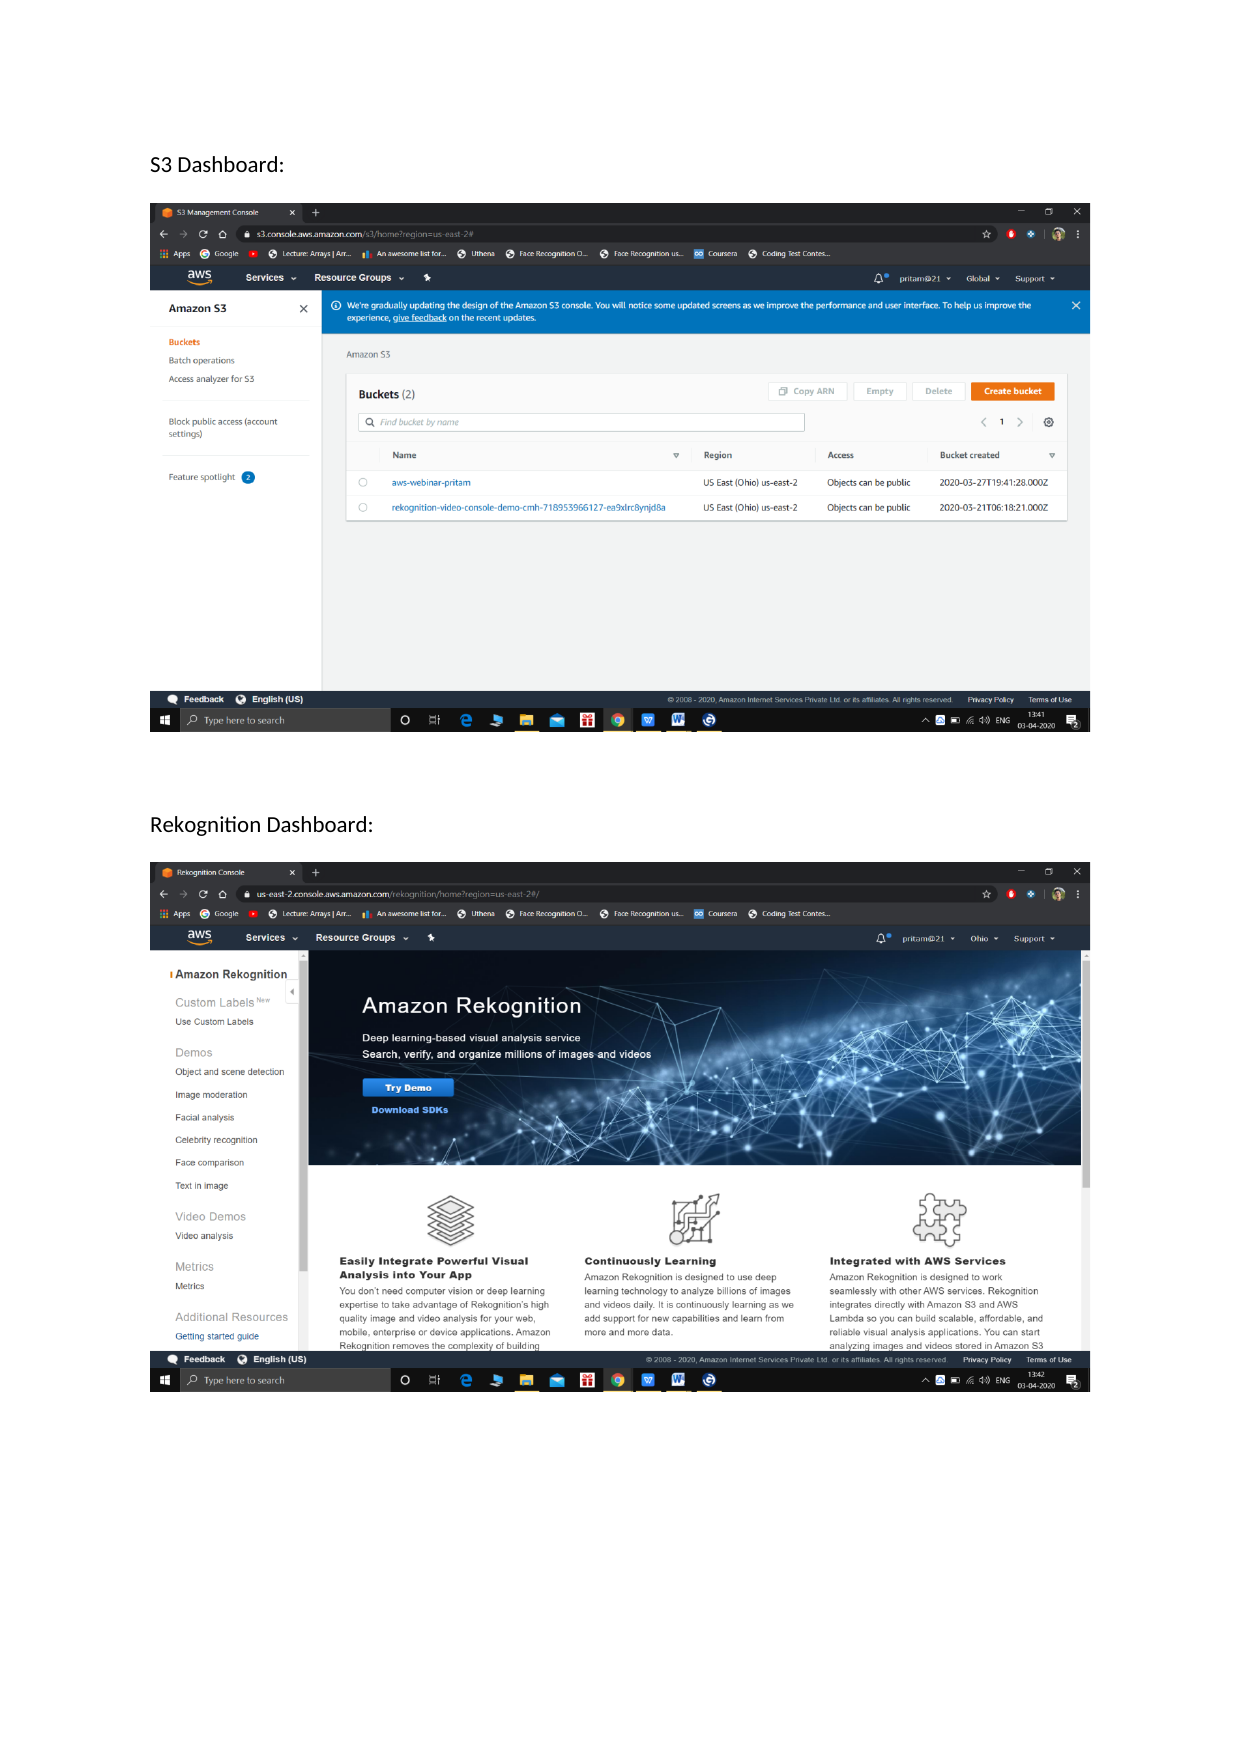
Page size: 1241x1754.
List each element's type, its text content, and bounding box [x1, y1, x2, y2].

text Rekognition Dashboard: [150, 810, 1090, 838]
picture [150, 203, 1091, 732]
text S3 Dashboard: [150, 150, 1090, 178]
picture [150, 862, 1091, 1392]
